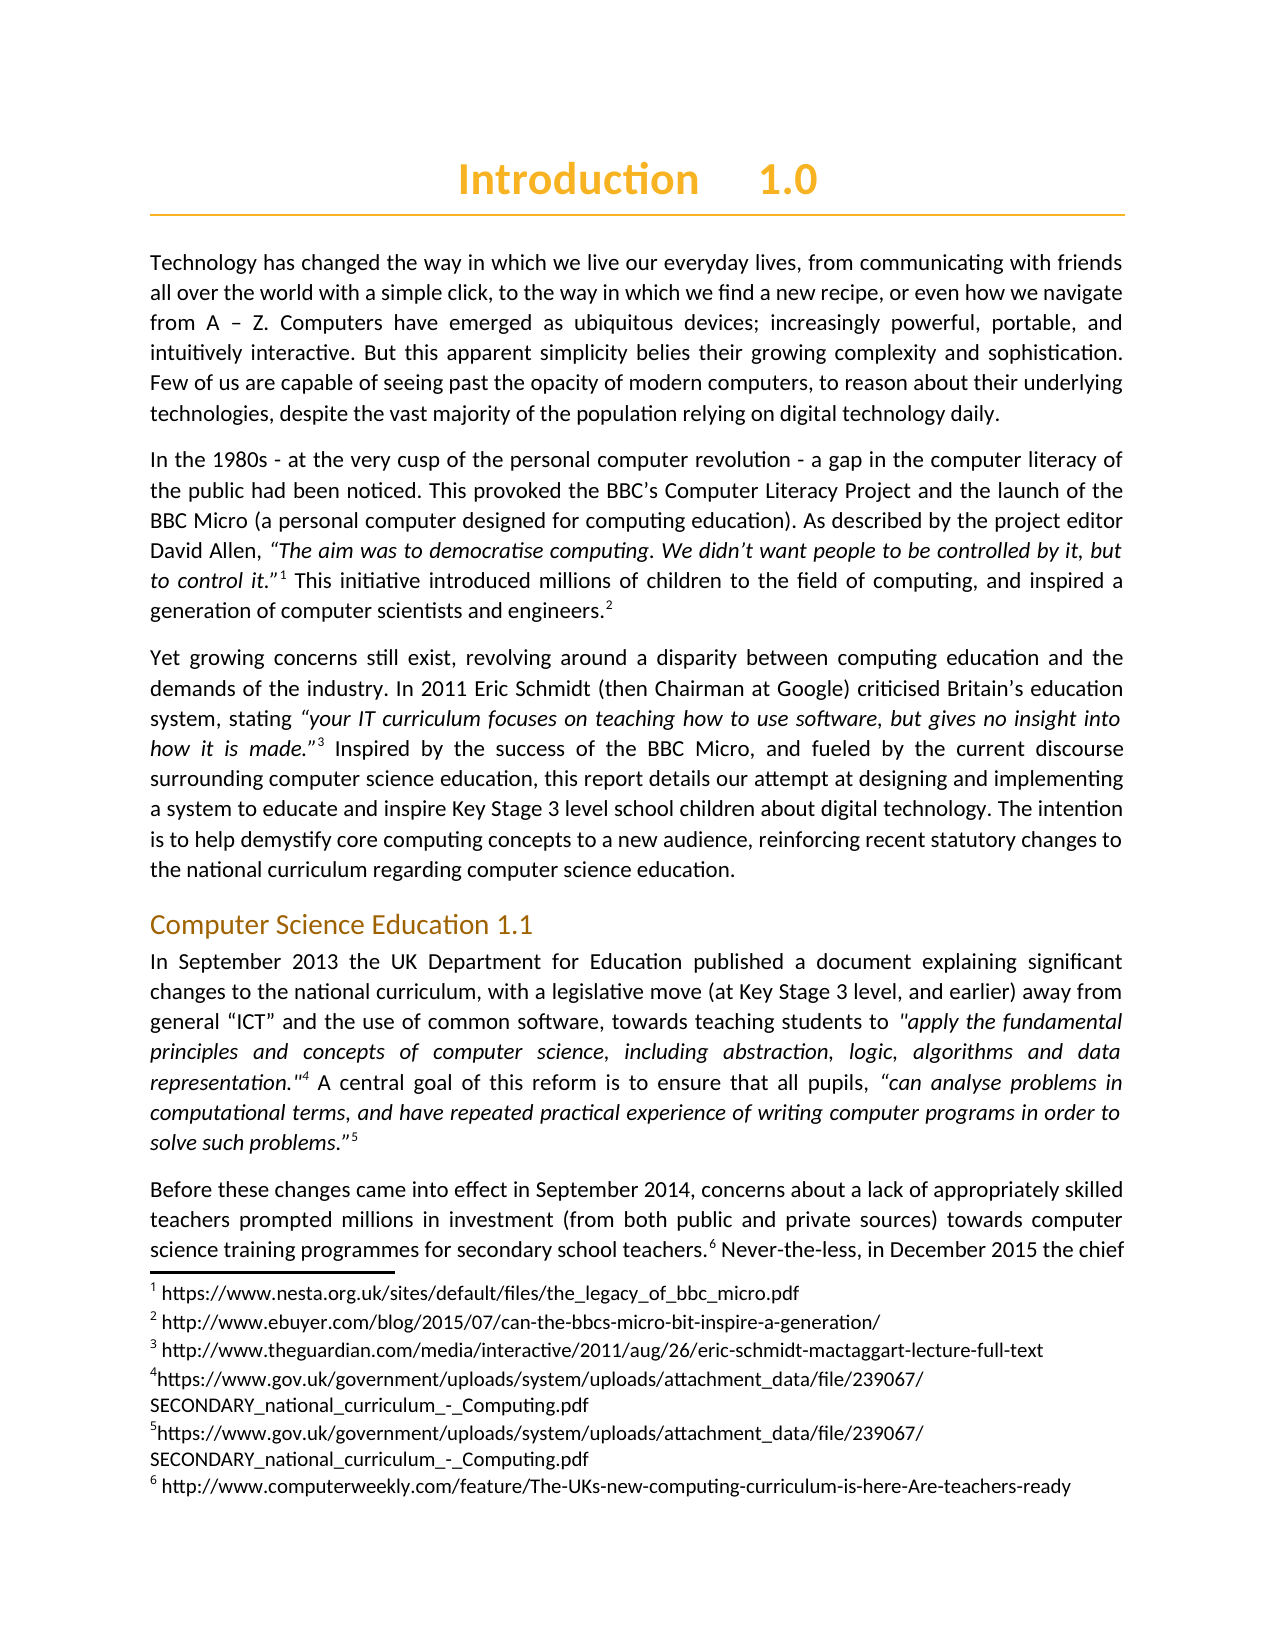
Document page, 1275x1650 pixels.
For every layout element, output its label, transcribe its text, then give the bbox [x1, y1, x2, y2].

title Introduction 1.0 [150, 150, 1125, 214]
text In the 1980s - at the very cusp of the personal computer revolution - a gap in the computer literacy of the public had been noticed. This provoked the BBC’s Computer Literacy Project and the launch of the BBC Micro (a personal computer designed for computing education). As described by the project editor David Allen, “The aim was to democratise computing. We didn’t want people to be controlled by it, but to control it.” This initiative introduced millions of children to the field of computing, and inspired a generation of computer scientists and engineers. [150, 446, 1125, 624]
text Yet growing concerns still exist, revolving around a disparity between computing education and the demands of the industry. In 2011 Eric Schmidt (then Chairman at Google) criticised Britain’s education system, stating “your IT curriculum focuses on teaching how to use software, but gives no insight into how it is made.” Inspired by the success of the BBC Micro, and fueled by the current discourse surrounding computer science education, this report details our attempt at designing and implementing a system to educate and inspire Key Stage 3 level school children about digital technology. The intention is to help demystify core computing concepts to a new audience, reinforcing recent statutory changes to the national curriculum regarding computer science education. [150, 643, 1125, 883]
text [150, 1175, 1125, 1263]
text In September 2013 the UK Department for Education published a document explaining significant changes to the national curriculum, with a legislative move (at Key Stage 3 level, and earlier) away from general “ICT” and the use of common software, towards teaching students to "apply the fundamental principles and concepts of computer science, including abstraction, logic, algorithms and data representation." A central goal of this reform is to ensure that all pupils, “can analyse problems in computational terms, and have repeated practical experience of writing computer programs in order to solve such problems.” [150, 947, 1125, 1156]
subtitle Computer Science Education 1.1 [150, 906, 1125, 942]
text Technology has changed the way in which we live our everyday lives, from communicating with friends all over the world with a simple click, to the way in which we find a new recipe, or even how we navigate from A – Z. Computers have emerged as ubiquitous devices; increasingly powerful, portable, and intuitively interactive. But this apparent simplicity belies their growing complexity and sophistication. Few of us are capable of seeing past the opacity of modern computers, to reason about their underlying technologies, despite the vast majority of the population relying on digital technology daily. [150, 248, 1125, 427]
